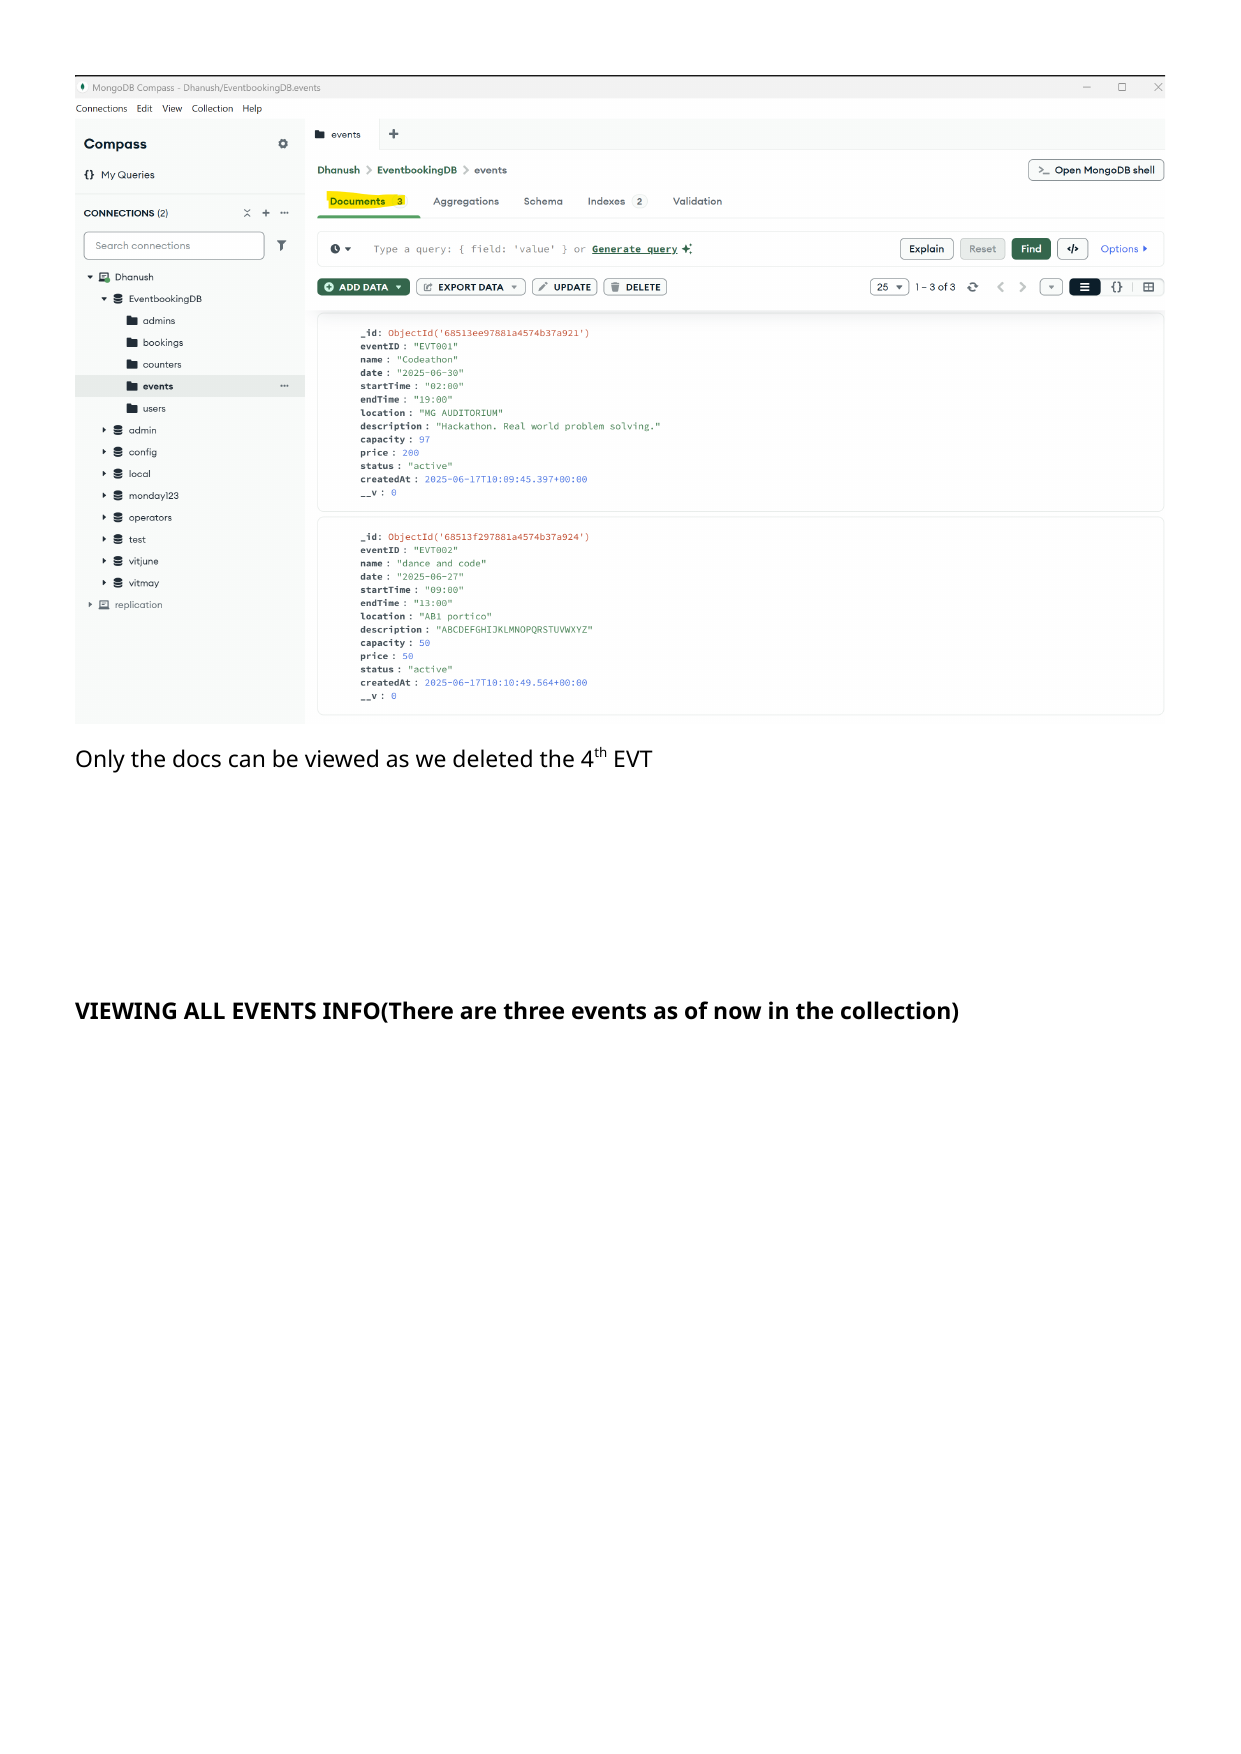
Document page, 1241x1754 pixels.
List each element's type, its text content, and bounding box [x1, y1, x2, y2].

text VIEWING ALL EVENTS INFO(There are three events as of now in the collection) [75, 995, 1165, 1060]
picture [75, 75, 1166, 724]
text Only the docs can be viewed as we deleted the 4th EVT [75, 743, 1165, 774]
